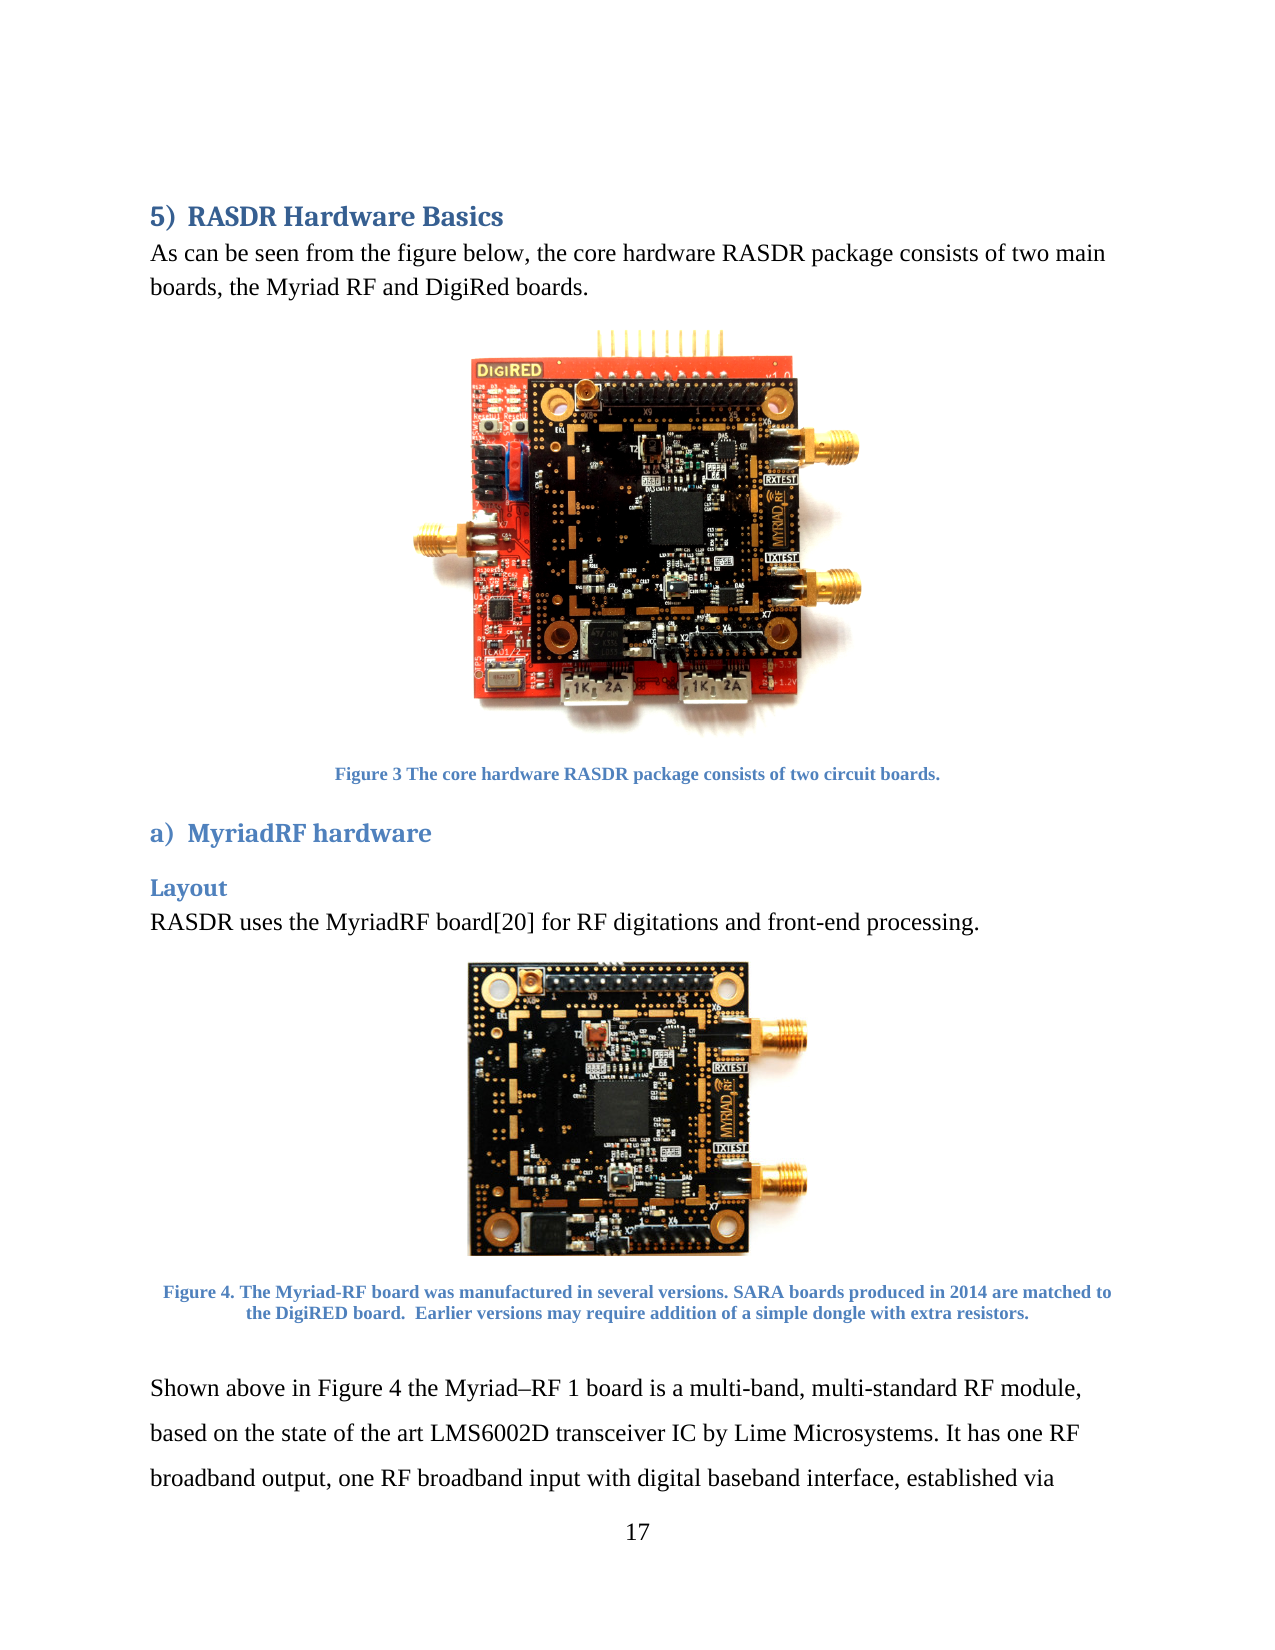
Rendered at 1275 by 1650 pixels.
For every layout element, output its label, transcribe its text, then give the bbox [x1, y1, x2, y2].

text RASDR uses the MyriadRF board for RF digitations and front-end processing. [150, 907, 1125, 936]
picture [467, 961, 808, 1256]
subtitle RASDR Hardware Basics [150, 200, 1125, 233]
text Figure 3 The core hardware RASDR package consists of two circuit boards. [150, 763, 1125, 784]
picture [405, 325, 870, 738]
subtitle MyriadRF hardware [150, 818, 1125, 849]
subtitle Layout [150, 874, 1125, 903]
text Figure 4. The Myriad-RF board was manufactured in several versions. SARA boards produced in 2014 are matched to the DigiRED board. Earlier versions may require addition of a simple dongle with extra resistors. [150, 1281, 1125, 1324]
text As can be seen from the figure below, the core hardware RASDR package consists of two main boards, the Myriad RF and DigiRed boards. [150, 238, 1125, 300]
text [150, 1357, 1125, 1492]
